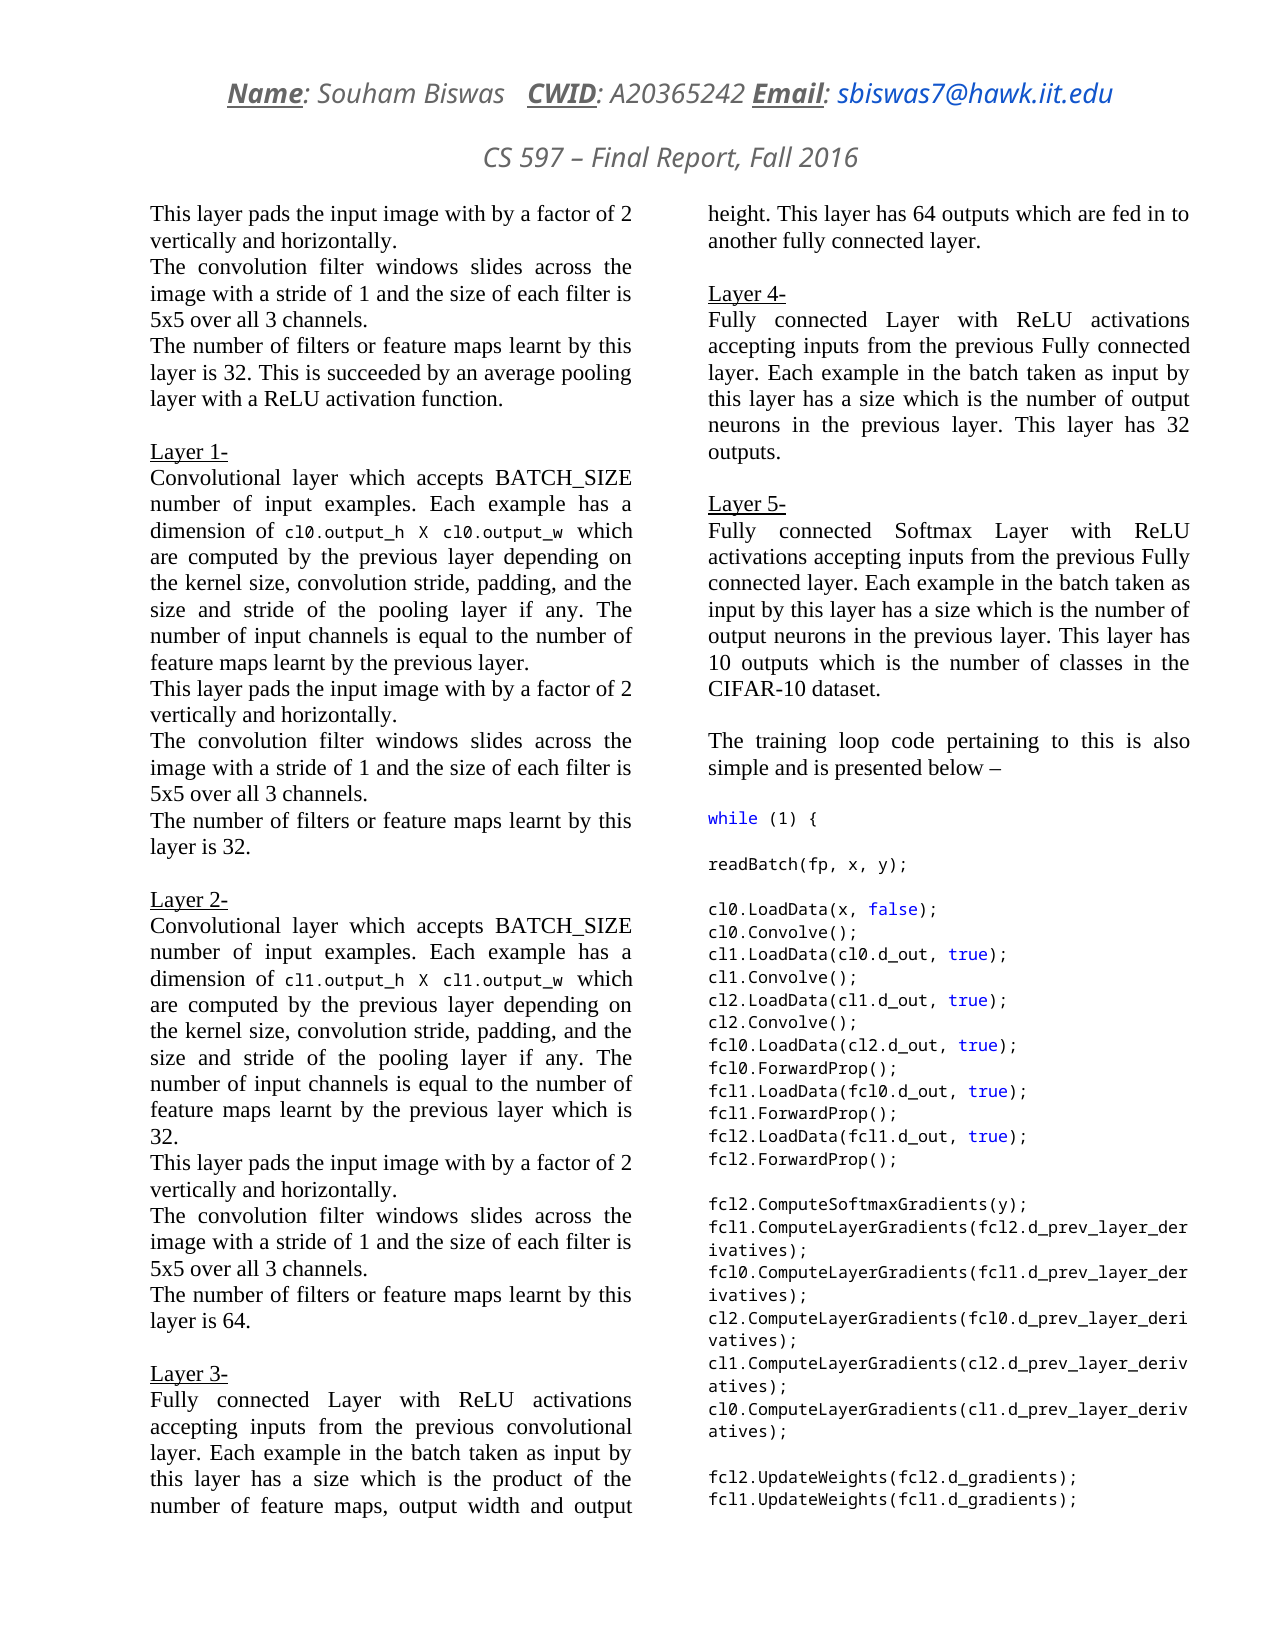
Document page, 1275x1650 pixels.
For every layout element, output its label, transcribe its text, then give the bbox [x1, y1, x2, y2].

text cl0.ComputeLayerGradients(cl1.d_prev_layer_derivatives); [708, 1397, 1191, 1442]
text Convolutional layer which accepts BATCH_SIZE number of input examples. Each example has a dimension of cl0.output_h X cl0.output_w which are computed by the previous layer depending on the kernel size, convolution stride, padding, and the size and stride of the pooling layer if any. The number of input channels is equal to the number of feature maps learnt by the previous layer. [150, 464, 633, 675]
text fcl0.ForwardProp(); [708, 1056, 1191, 1079]
text This layer pads the input image with by a factor of 2 vertically and horizontally. [150, 675, 633, 728]
text cl2.ComputeLayerGradients(fcl0.d_prev_layer_derivatives); [708, 1306, 1191, 1352]
text fcl1.ComputeLayerGradients(fcl2.d_prev_layer_derivatives); [708, 1215, 1191, 1261]
text cl1.ComputeLayerGradients(cl2.d_prev_layer_derivatives); [708, 1352, 1191, 1397]
text fcl0.LoadData(cl2.d_out, true); [708, 1034, 1191, 1056]
text Layer 5- [708, 490, 1191, 517]
text cl1.Convolve(); [708, 966, 1191, 988]
text This layer pads the input image with by a factor of 2 vertically and horizontally. [150, 201, 633, 253]
text The convolution filter windows slides across the image with a stride of 1 and the size of each filter is 5x5 over all 3 channels. [150, 1202, 633, 1281]
text Fully connected Layer with ReLU activations accepting inputs from the previous Fully connected layer. Each example in the batch taken as input by this layer has a size which is the number of output neurons in the previous layer. This layer has 32 outputs. [708, 306, 1191, 464]
text fcl2.ComputeSoftmaxGradients(y); [708, 1193, 1191, 1215]
text Fully connected Softmax Layer with ReLU activations accepting inputs from the previous Fully connected layer. Each example in the batch taken as input by this layer has a size which is the number of output neurons in the previous layer. This layer has 10 outputs which is the number of classes in the CIFAR-10 dataset. [708, 517, 1191, 701]
text cl1.LoadData(cl0.d_out, true); [708, 943, 1191, 966]
text The convolution filter windows slides across the image with a stride of 1 and the size of each filter is 5x5 over all 3 channels. [150, 728, 633, 807]
text while (1) { [708, 807, 1191, 829]
text fcl2.ForwardProp(); [708, 1147, 1191, 1170]
text Convolutional layer which accepts BATCH_SIZE number of input examples. Each example has a dimension of cl1.output_h X cl1.output_w which are computed by the previous layer depending on the kernel size, convolution stride, padding, and the size and stride of the pooling layer if any. The number of input channels is equal to the number of feature maps learnt by the previous layer which is 32. [150, 912, 633, 1149]
text Fully connected Layer with ReLU activations accepting inputs from the previous convolutional layer. Each example in the batch taken as input by this layer has a size which is the product of the number of feature maps, output width and output height. This layer has 64 outputs which are fed in to another fully connected layer. [150, 1386, 633, 1518]
text fcl1.UpdateWeights(fcl1.d_gradients); [708, 1488, 1191, 1511]
text The convolution filter windows slides across the image with a stride of 1 and the size of each filter is 5x5 over all 3 channels. [150, 253, 633, 332]
text This layer pads the input image with by a factor of 2 vertically and horizontally. [150, 1149, 633, 1202]
text readBatch(fp, x, y); [708, 852, 1191, 875]
text Layer 2- [150, 886, 633, 912]
text cl0.Convolve(); [708, 920, 1191, 943]
text fcl1.LoadData(fcl0.d_out, true); [708, 1079, 1191, 1102]
text The number of filters or feature maps learnt by this layer is 64. [150, 1281, 633, 1334]
text The number of filters or feature maps learnt by this layer is 32. This is succeeded by an average pooling layer with a ReLU activation function. [150, 332, 633, 411]
text Layer 1- [150, 438, 633, 464]
text cl2.LoadData(cl1.d_out, true); [708, 988, 1191, 1011]
text The training loop code pertaining to this is also simple and is presented below – [708, 728, 1191, 780]
text Layer 3- [150, 1360, 633, 1386]
text The number of filters or feature maps learnt by this layer is 32. [150, 807, 633, 859]
text Fully connected Layer with ReLU activations accepting inputs from the previous convolutional layer. Each example in the batch taken as input by this layer has a size which is the product of the number of feature maps, output width and output height. This layer has 64 outputs which are fed in to another fully connected layer. [708, 201, 1191, 253]
text fcl2.UpdateWeights(fcl2.d_gradients); [708, 1465, 1191, 1488]
text cl2.Convolve(); [708, 1011, 1191, 1034]
text Layer 4- [708, 279, 1191, 306]
text fcl1.ForwardProp(); [708, 1102, 1191, 1124]
text cl0.LoadData(x, false); [708, 897, 1191, 920]
text fcl0.ComputeLayerGradients(fcl1.d_prev_layer_derivatives); [708, 1261, 1191, 1306]
text fcl2.LoadData(fcl1.d_out, true); [708, 1124, 1191, 1147]
